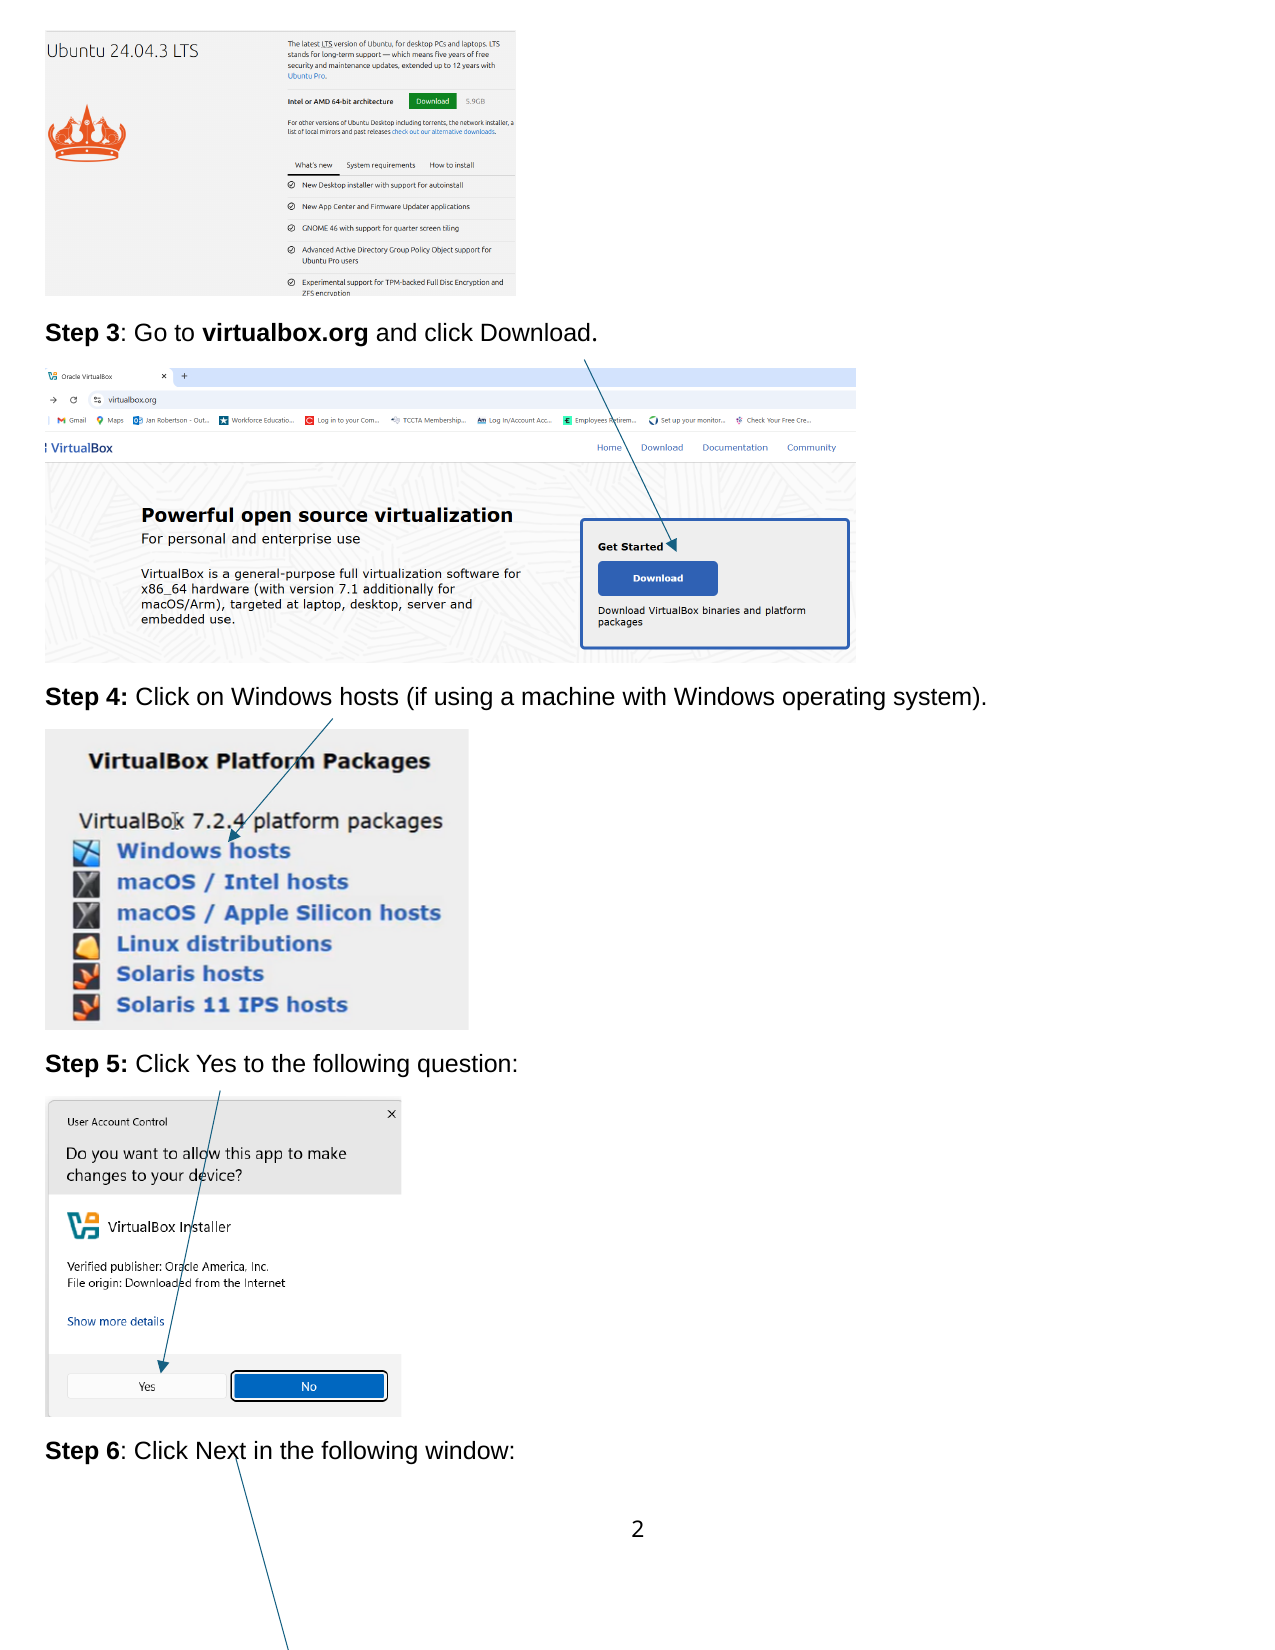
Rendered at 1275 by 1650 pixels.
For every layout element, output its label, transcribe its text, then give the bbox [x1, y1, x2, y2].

picture [45, 368, 856, 663]
picture [45, 729, 469, 1030]
picture [45, 30, 516, 296]
text Step 4: Click on Windows hosts (if using a machine with Windows operating system). [45, 682, 1230, 711]
text Step 5: Click Yes to the following question: [45, 1049, 1230, 1078]
text Step 3: Go to virtualbox.org and click Download. [45, 315, 1230, 349]
text Step 6: Click Next in the following window: [45, 1436, 1230, 1465]
picture [45, 1096, 402, 1417]
